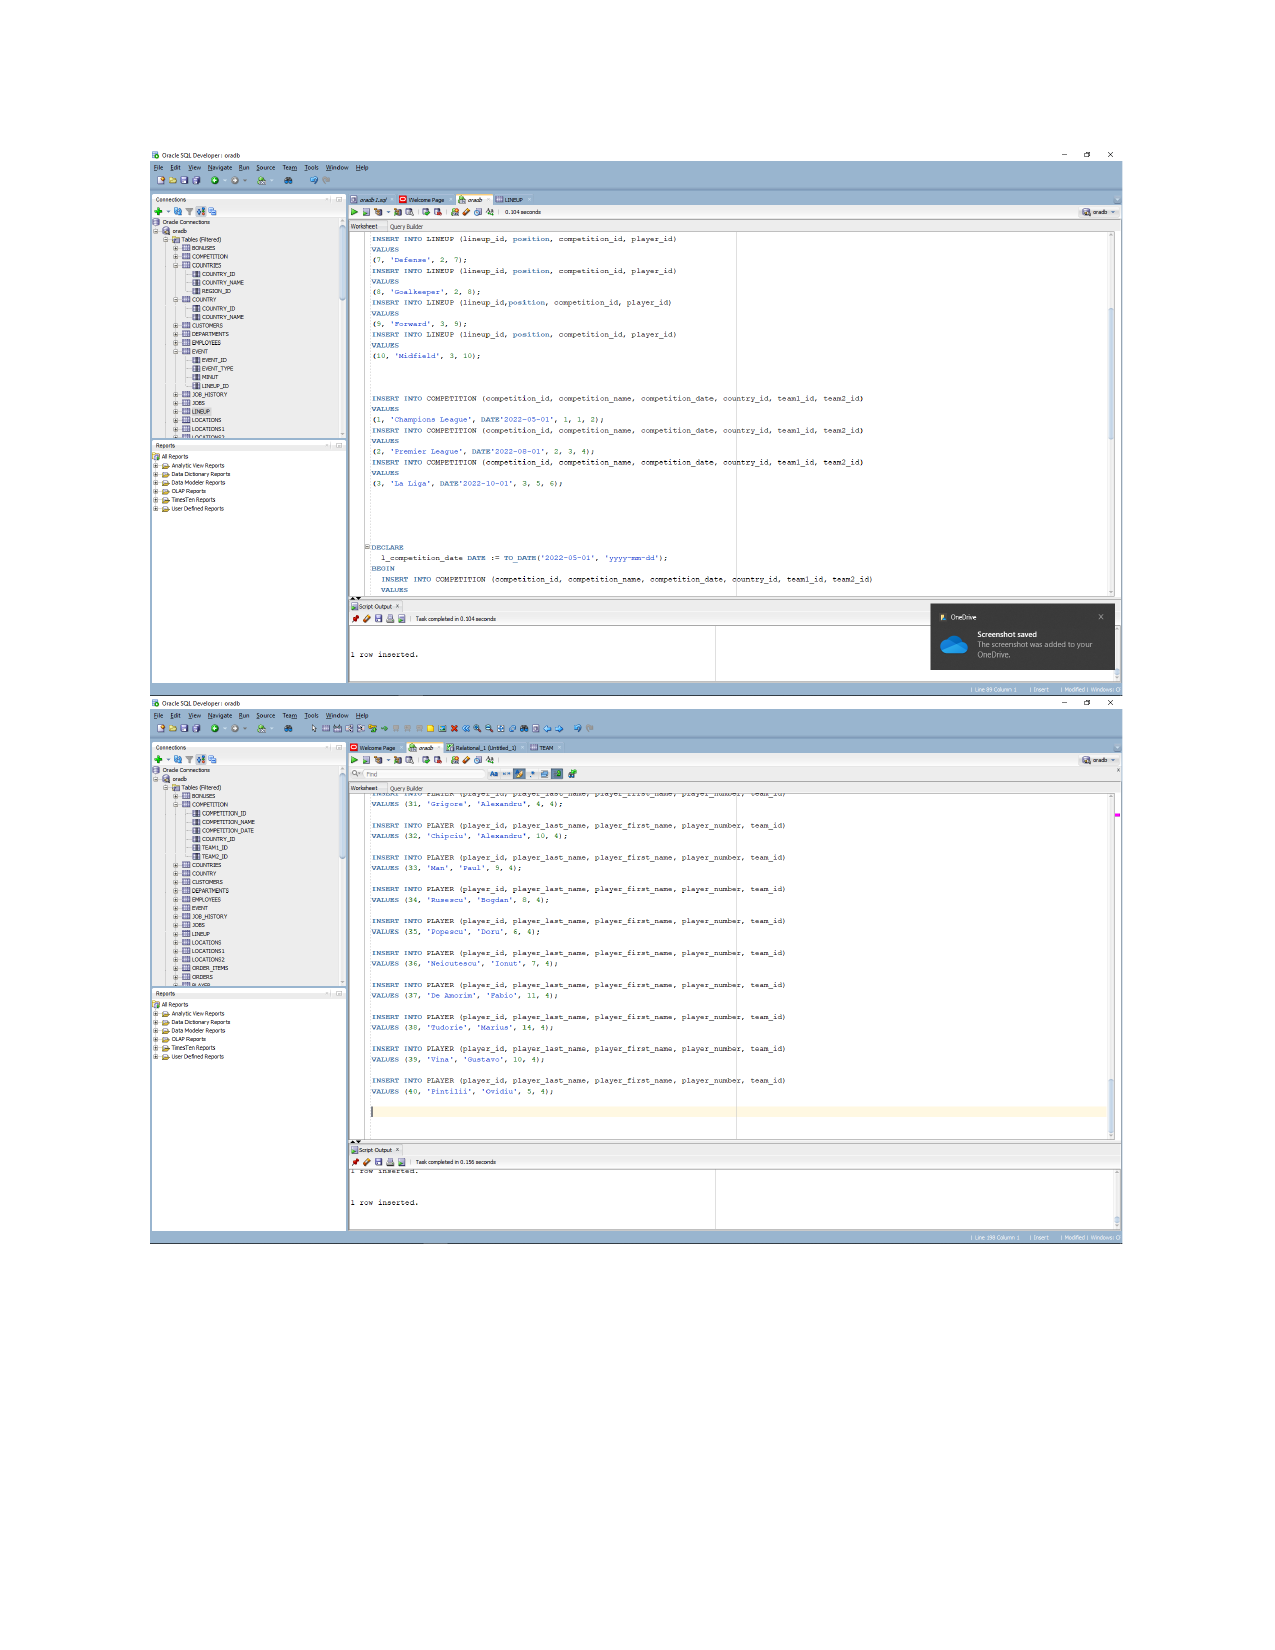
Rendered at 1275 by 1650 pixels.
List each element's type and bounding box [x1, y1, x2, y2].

picture [150, 150, 1123, 696]
picture [150, 697, 1123, 1244]
